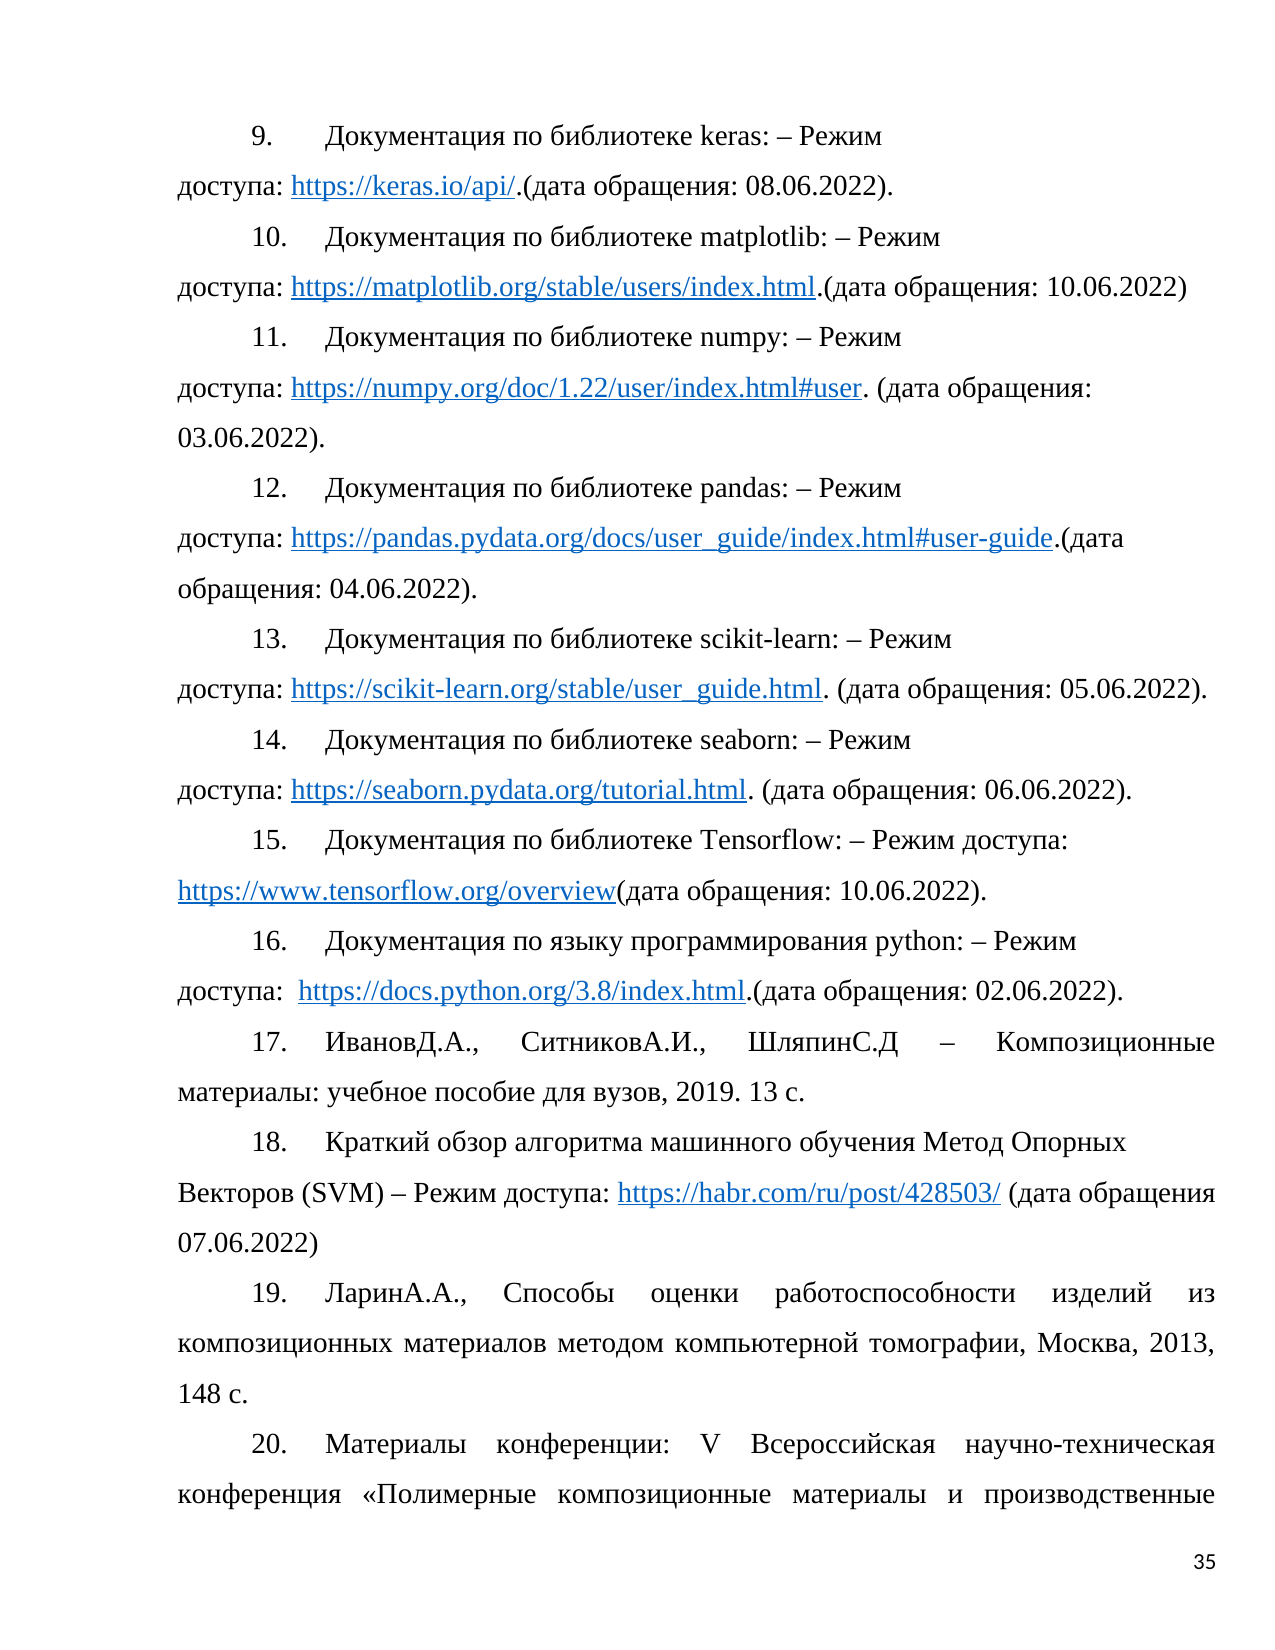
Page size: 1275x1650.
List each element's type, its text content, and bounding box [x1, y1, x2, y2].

list Документация по библиотеке keras: – Режим доступа: https://keras.io/api/.(дата обращения: 08.06.2022). [177, 118, 1216, 202]
list ЛаринА.А., Способы оценки работоспособности изделий из композиционных материалов методом компьютерной томографии, Москва, 2013, 148 с. [177, 1275, 1216, 1409]
list Документация по библиотеке numpy: – Режим доступа: https://numpy.org/doc/1.22/user/index.html#user. (дата обращения: 03.06.2022). [177, 319, 1216, 453]
list Документация по языку программирования python: – Режим доступа: https://docs.python.org/3.8/index.html.(дата обращения: 02.06.2022). [177, 923, 1216, 1007]
list Документация по библиотеке pandas: – Режим доступа: https://pandas.pydata.org/docs/user_guide/index.html#user-guide.(дата обращения: 04.06.2022). [177, 470, 1216, 604]
list Документация по библиотеке matplotlib: – Режим доступа: https://matplotlib.org/stable/users/index.html.(дата обращения: 10.06.2022) [177, 219, 1216, 303]
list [177, 1426, 1216, 1510]
list Документация по библиотеке Tensorflow: – Режим доступа: https://www.tensorflow.org/overview(дата обращения: 10.06.2022). [177, 822, 1216, 906]
list ИвановД.А., СитниковА.И., ШляпинС.Д – Композиционные материалы: учебное пособие для вузов, 2019. 13 с. [177, 1024, 1216, 1108]
list Краткий обзор алгоритма машинного обучения Метод Опорных Векторов (SVM) – Режим доступа: https://habr.com/ru/post/428503/ (дата обращения 07.06.2022) [177, 1124, 1216, 1258]
list Документация по библиотеке seaborn: – Режим доступа: https://seaborn.pydata.org/tutorial.html. (дата обращения: 06.06.2022). [177, 722, 1216, 806]
list Документация по библиотеке scikit-learn: – Режим доступа: https://scikit-learn.org/stable/user_guide.html. (дата обращения: 05.06.2022). [177, 621, 1216, 705]
